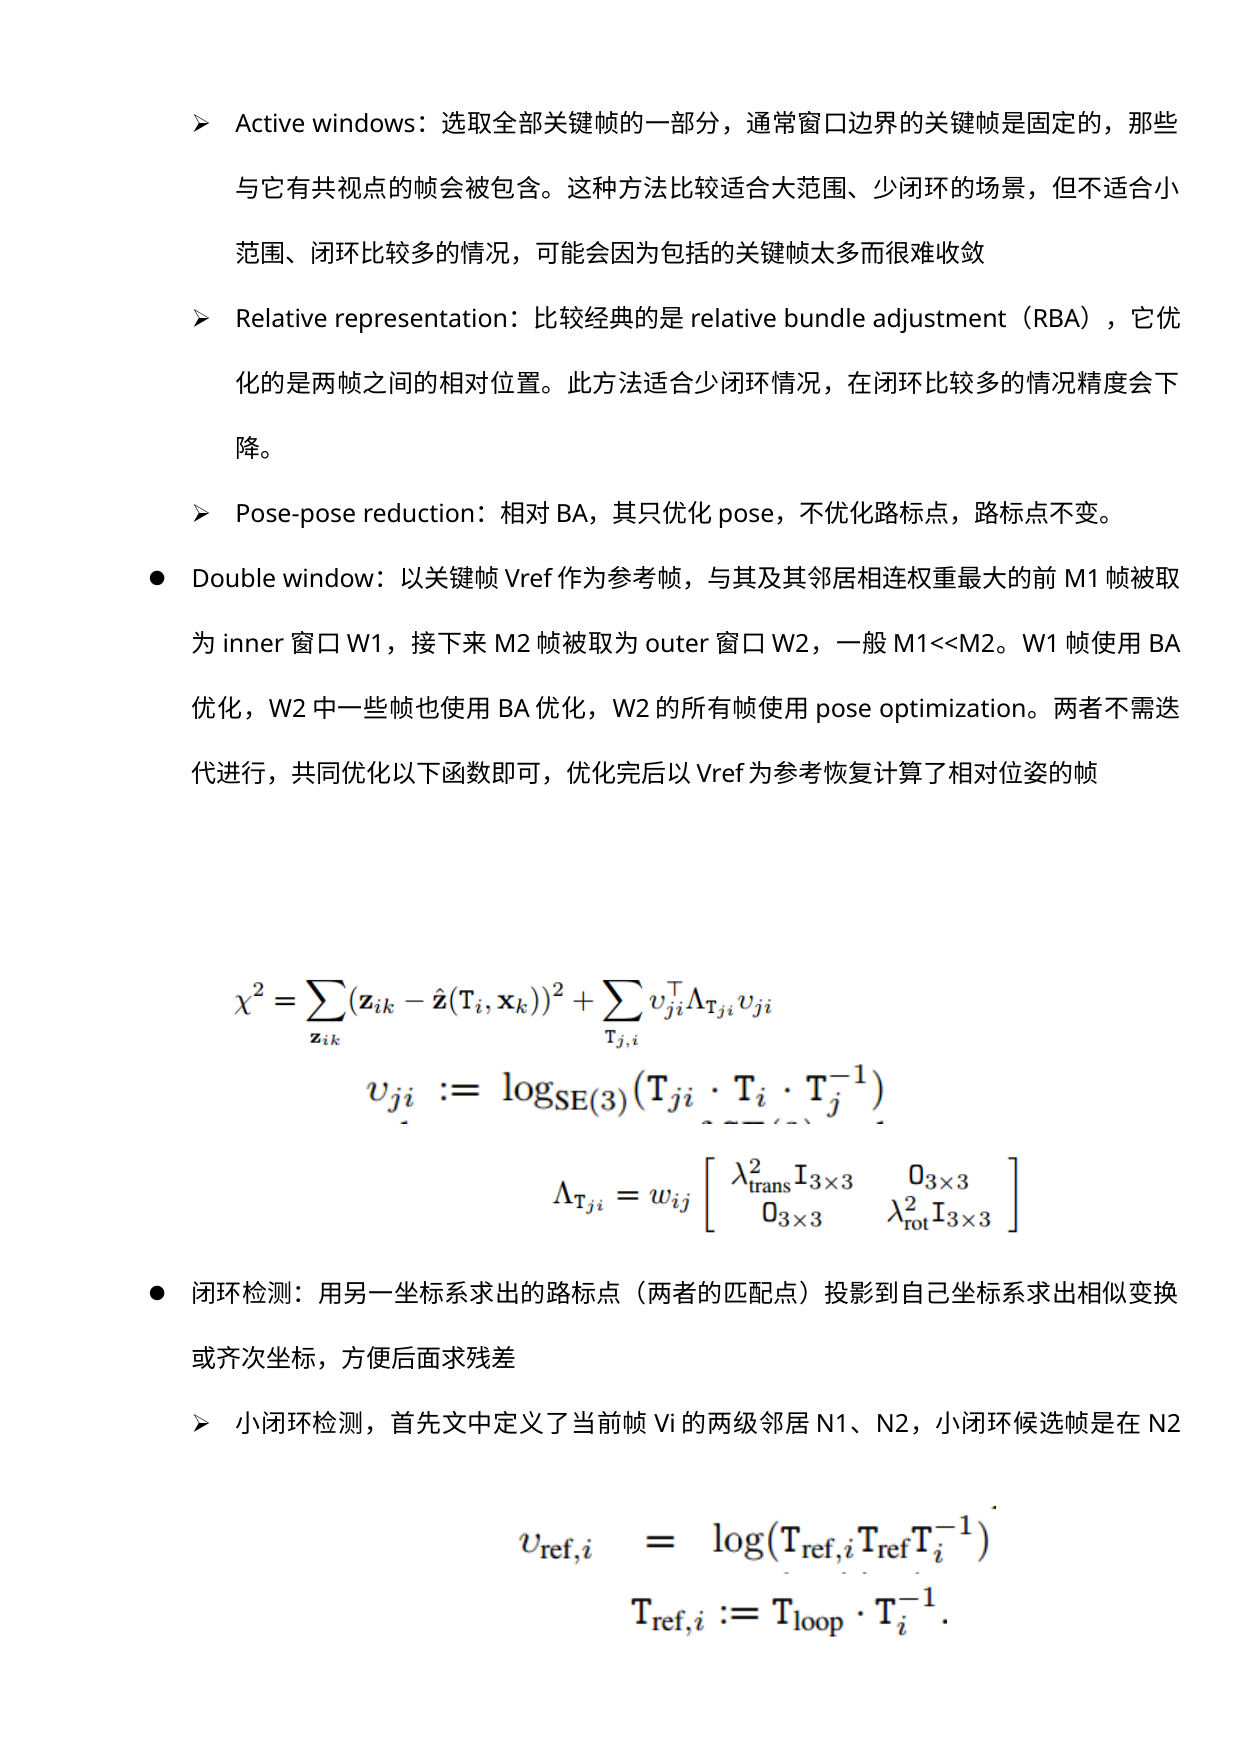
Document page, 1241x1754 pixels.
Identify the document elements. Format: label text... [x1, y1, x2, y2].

picture [229, 963, 790, 1053]
list Active windows：选取全部关键帧的一部分，通常窗口边界的关键帧是固定的，那些与它有共视点的帧会被包含。这种方法比较适合大范围、少闭环的场景，但不适合小范围、闭环比较多的情况，可能会因为包括的关键帧太多而很难收敛 [191, 89, 1181, 284]
picture [629, 1506, 996, 1648]
list Pose-pose reduction：相对BA，其只优化pose，不优化路标点，路标点不变。 [191, 479, 1181, 544]
picture [359, 1063, 891, 1124]
list Double window：以关键帧Vref作为参考帧，与其及其邻居相连权重最大的前M1帧被取为inner窗口W1，接下来M2帧被取为outer窗口W2，一般M1<<M2。W1帧使用BA优化，W2中一些帧也使用BA优化，W2的所有帧使用pose optimization。两者不需迭代进行，共同优化以下函数即可，优化完后以Vref为参考恢复计算了相对位姿的帧 [148, 544, 1181, 804]
picture [515, 1506, 691, 1565]
list 小闭环检测，首先文中定义了当前帧Vi的两级邻居N1、N2，小闭环候选帧是在N2中找到的，将Vi求出的的路标点投影到Vref求出位姿Tloop，然后删除一些重复的点。最后最小化下面目标函数优化 [191, 1389, 1181, 1454]
list Relative representation：比较经典的是relative bundle adjustment（RBA），它优化的是两帧之间的相对位置。此方法适合少闭环情况，在闭环比较多的情况精度会下降。 [191, 284, 1181, 479]
picture [539, 1149, 1027, 1242]
